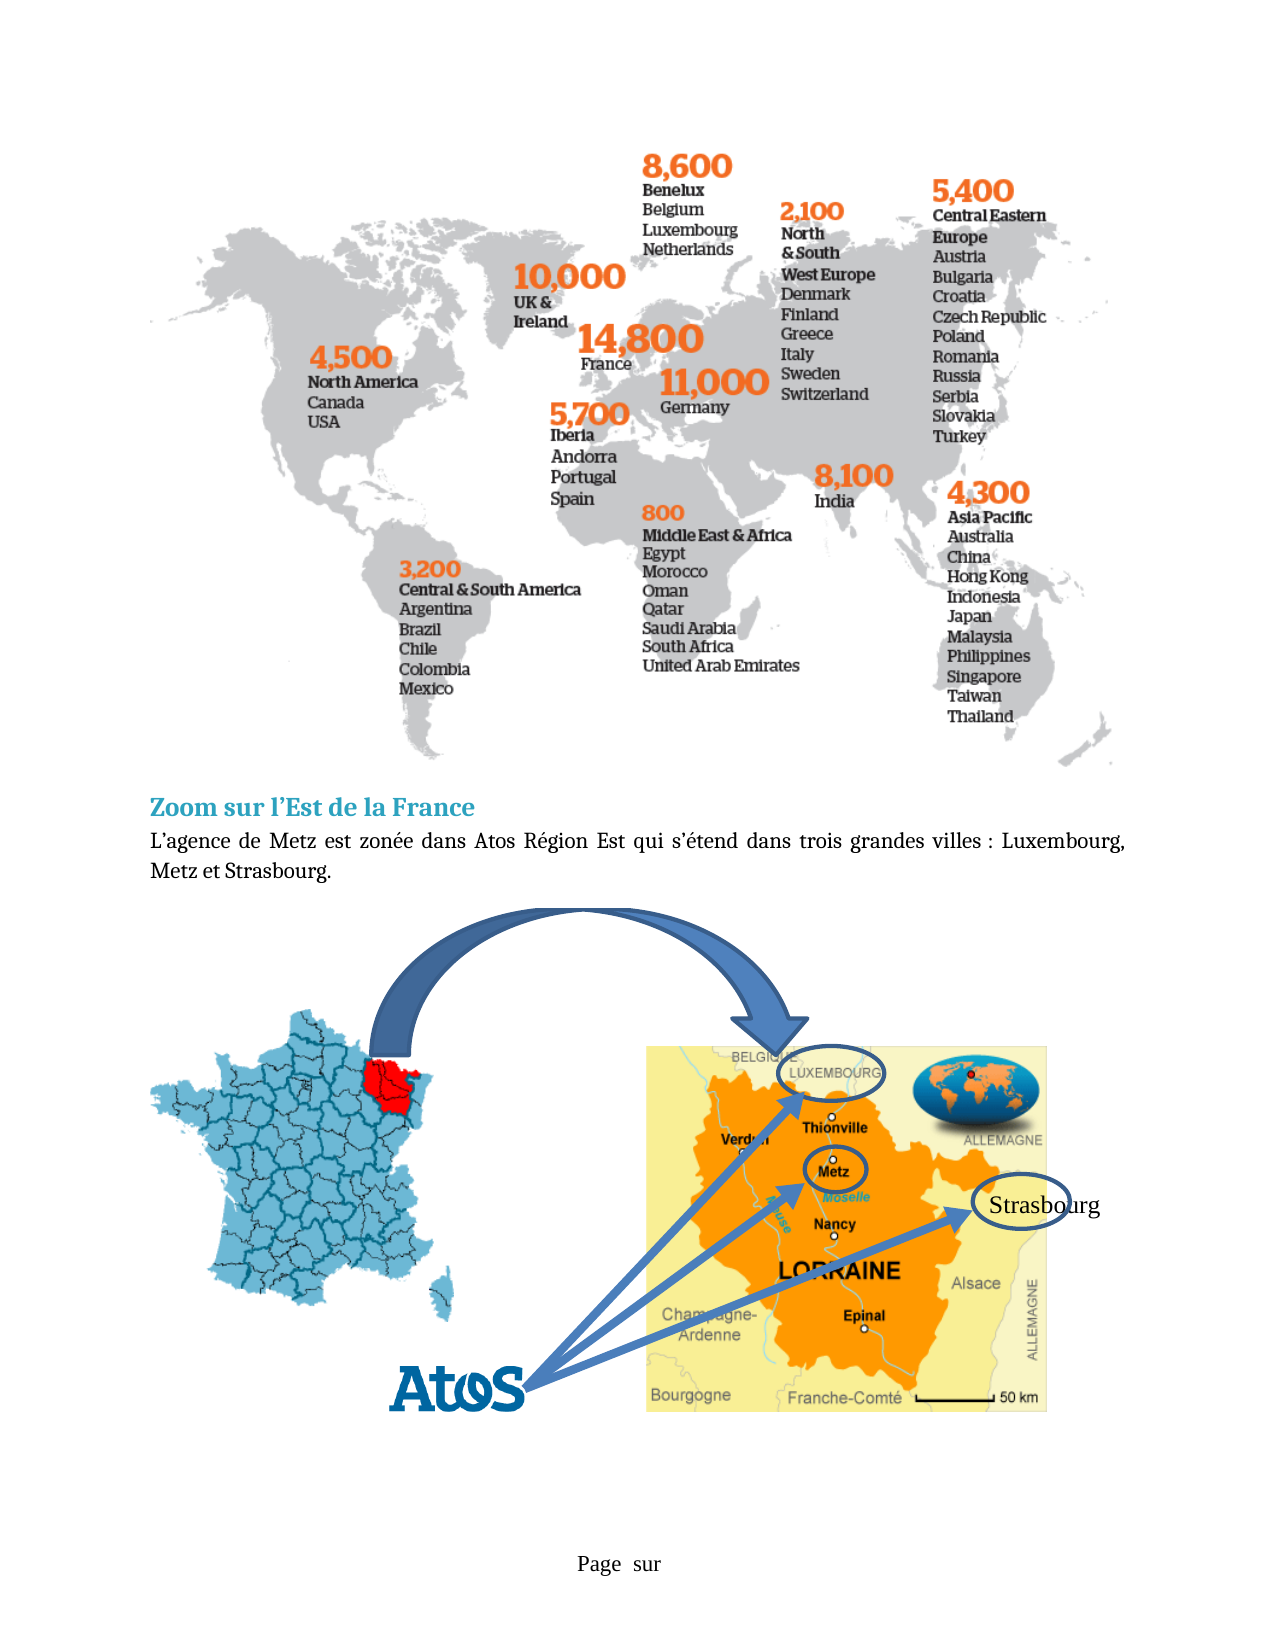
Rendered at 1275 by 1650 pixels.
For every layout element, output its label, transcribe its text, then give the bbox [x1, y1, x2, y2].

subtitle Zoom sur l’Est de la France [150, 792, 1125, 823]
picture [150, 150, 1125, 767]
text L’agence de Metz est zonée dans Atos Région Est qui s’étend dans trois grandes villes : Luxembourg, Metz et Strasbourg. [150, 827, 1125, 884]
